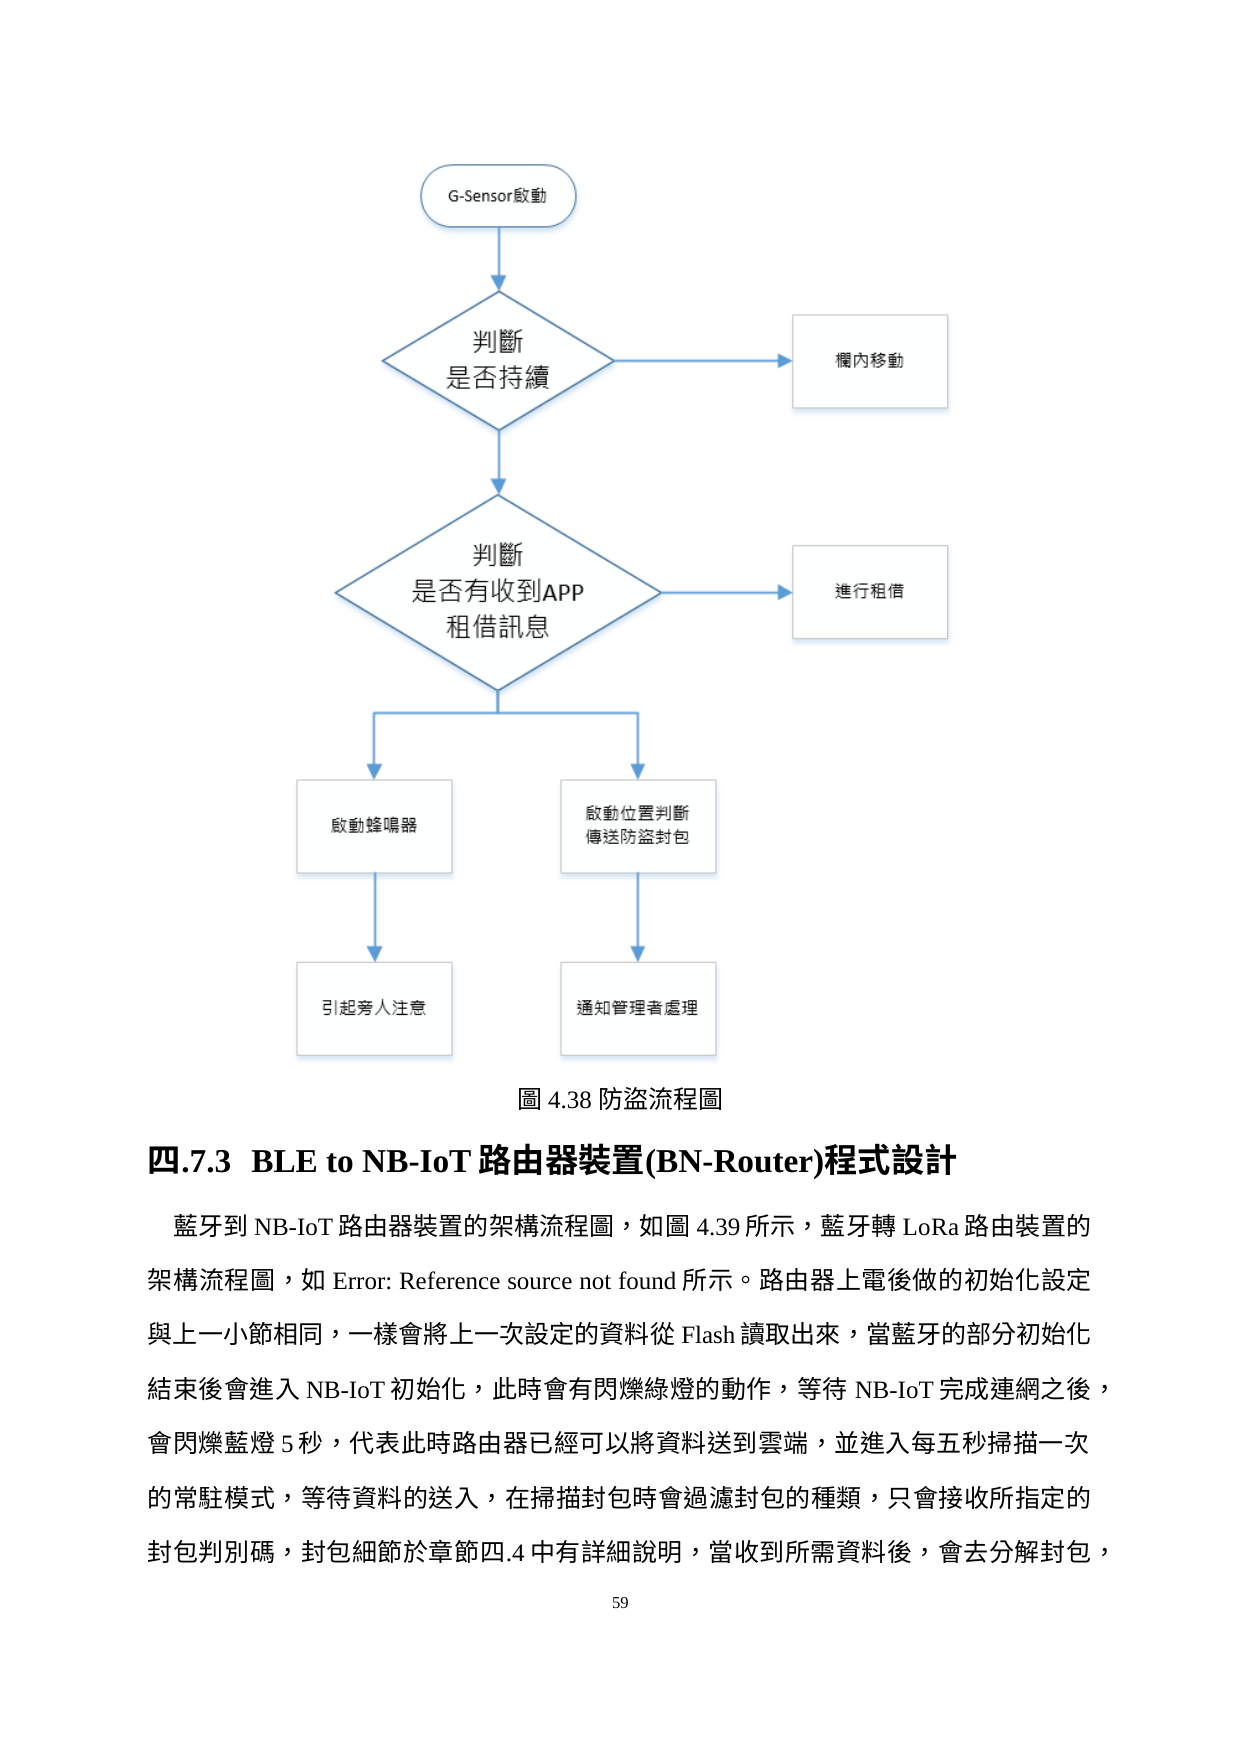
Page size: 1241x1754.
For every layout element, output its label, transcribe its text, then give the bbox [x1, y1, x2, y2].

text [148, 1206, 1092, 1569]
picture [273, 147, 967, 1066]
subtitle BLE to NB-IoT路由器裝置(BN-Router)程式設計 [148, 1134, 1067, 1182]
